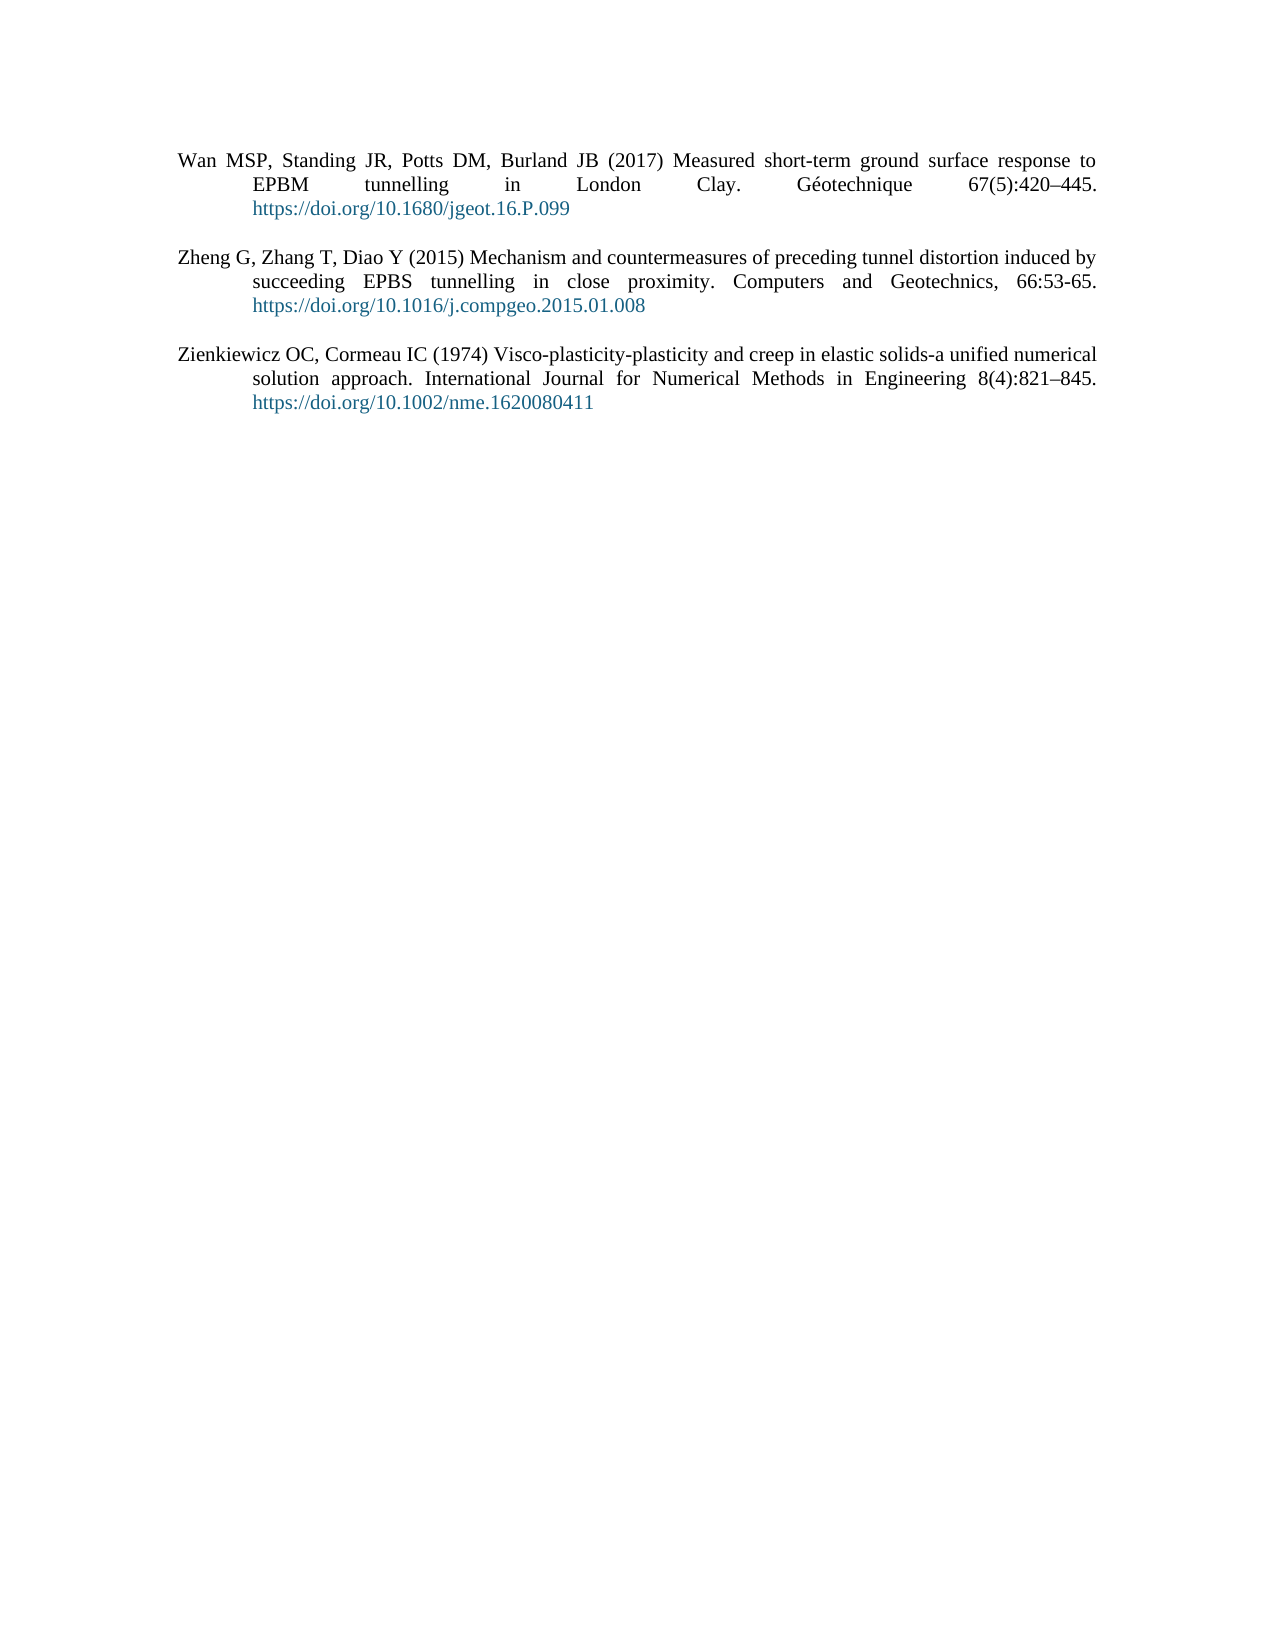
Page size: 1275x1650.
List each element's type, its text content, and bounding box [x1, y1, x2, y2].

text Zheng G, Zhang T, Diao Y (2015) Mechanism and countermeasures of preceding tunnel distortion induced by succeeding EPBS tunnelling in close proximity. Computers and Geotechnics, 66:53-65. https://doi.org/10.1016/j.compgeo.2015.01.008 [177, 245, 1098, 317]
text Wan MSP, Standing JR, Potts DM, Burland JB (2017) Measured short-term ground surface response to EPBM tunnelling in London Clay. Géotechnique 67(5):420–445. https://doi.org/10.1680/jgeot.16.P.099 [177, 148, 1098, 220]
text Zienkiewicz OC, Cormeau IC (1974) Visco-plasticity-plasticity and creep in elastic solids-a unified numerical solution approach. International Journal for Numerical Methods in Engineering 8(4):821–845. https://doi.org/10.1002/nme.1620080411 [177, 342, 1098, 414]
